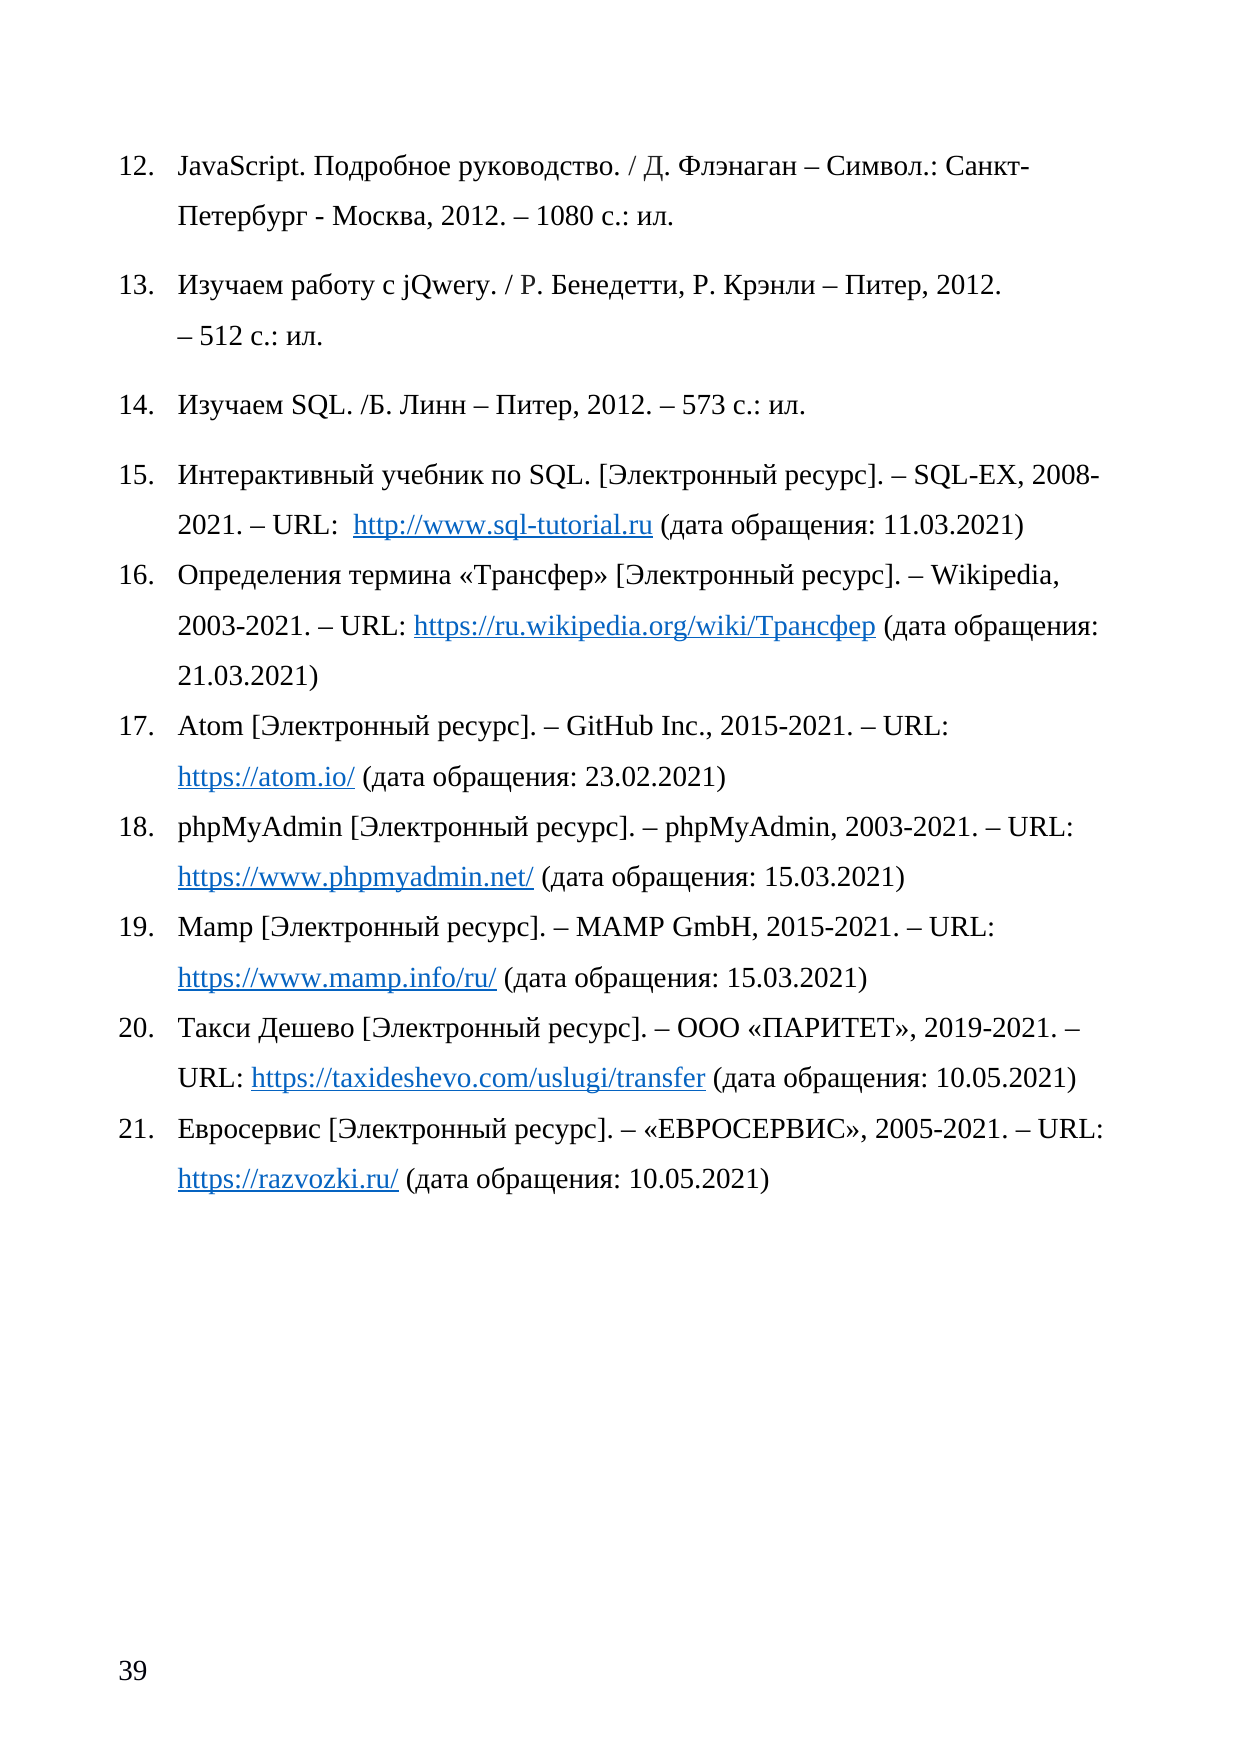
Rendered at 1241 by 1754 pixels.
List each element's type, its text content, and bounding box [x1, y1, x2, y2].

list Atom [Электронный ресурс]. – GitHub Inc., 2015-2021. – URL: https://atom.io/ (дата обращения: 23.02.2021) [118, 708, 1122, 792]
list Изучаем SQL. /Б. Линн – Питер, 2012. – 573 с.: ил. [118, 387, 1122, 421]
list JavaScript. Подробное руководство. / Д. Флэнаган – Символ.: Санкт-Петербург - Москва, 2012. – 1080 с.: ил. [118, 148, 1122, 232]
list phpMyAdmin [Электронный ресурс]. – phpMyAdmin, 2003-2021. – URL: https://www.phpmyadmin.net/ (дата обращения: 15.03.2021) [118, 809, 1122, 893]
list Mamp [Электронный ресурс]. – MAMP GmbH, 2015-2021. – URL: https://www.mamp.info/ru/ (дата обращения: 15.03.2021) [118, 909, 1122, 993]
list Изучаем работу с jQwery. / Р. Бенедетти, Р. Крэнли – Питер, 2012. – 512 с.: ил. [118, 267, 1122, 351]
list Такси Дешево [Электронный ресурс]. – ООО «ПАРИТЕТ», 2019-2021. – URL: https://taxideshevo.com/uslugi/transfer (дата обращения: 10.05.2021) [118, 1010, 1122, 1094]
list Определения термина «Трансфер» [Электронный ресурс]. – Wikipedia, 2003-2021. – URL: https://ru.wikipedia.org/wiki/Трансфер (дата обращения: 21.03.2021) [118, 557, 1122, 692]
list Интерактивный учебник по SQL. [Электронный ресурс]. – SQL-EX, 2008-2021. – URL: http://www.sql-tutorial.ru (дата обращения: 11.03.2021) [118, 457, 1122, 541]
list Евросервис [Электронный ресурс]. – «ЕВРОСЕРВИС», 2005-2021. – URL: https://razvozki.ru/ (дата обращения: 10.05.2021) [118, 1111, 1122, 1195]
